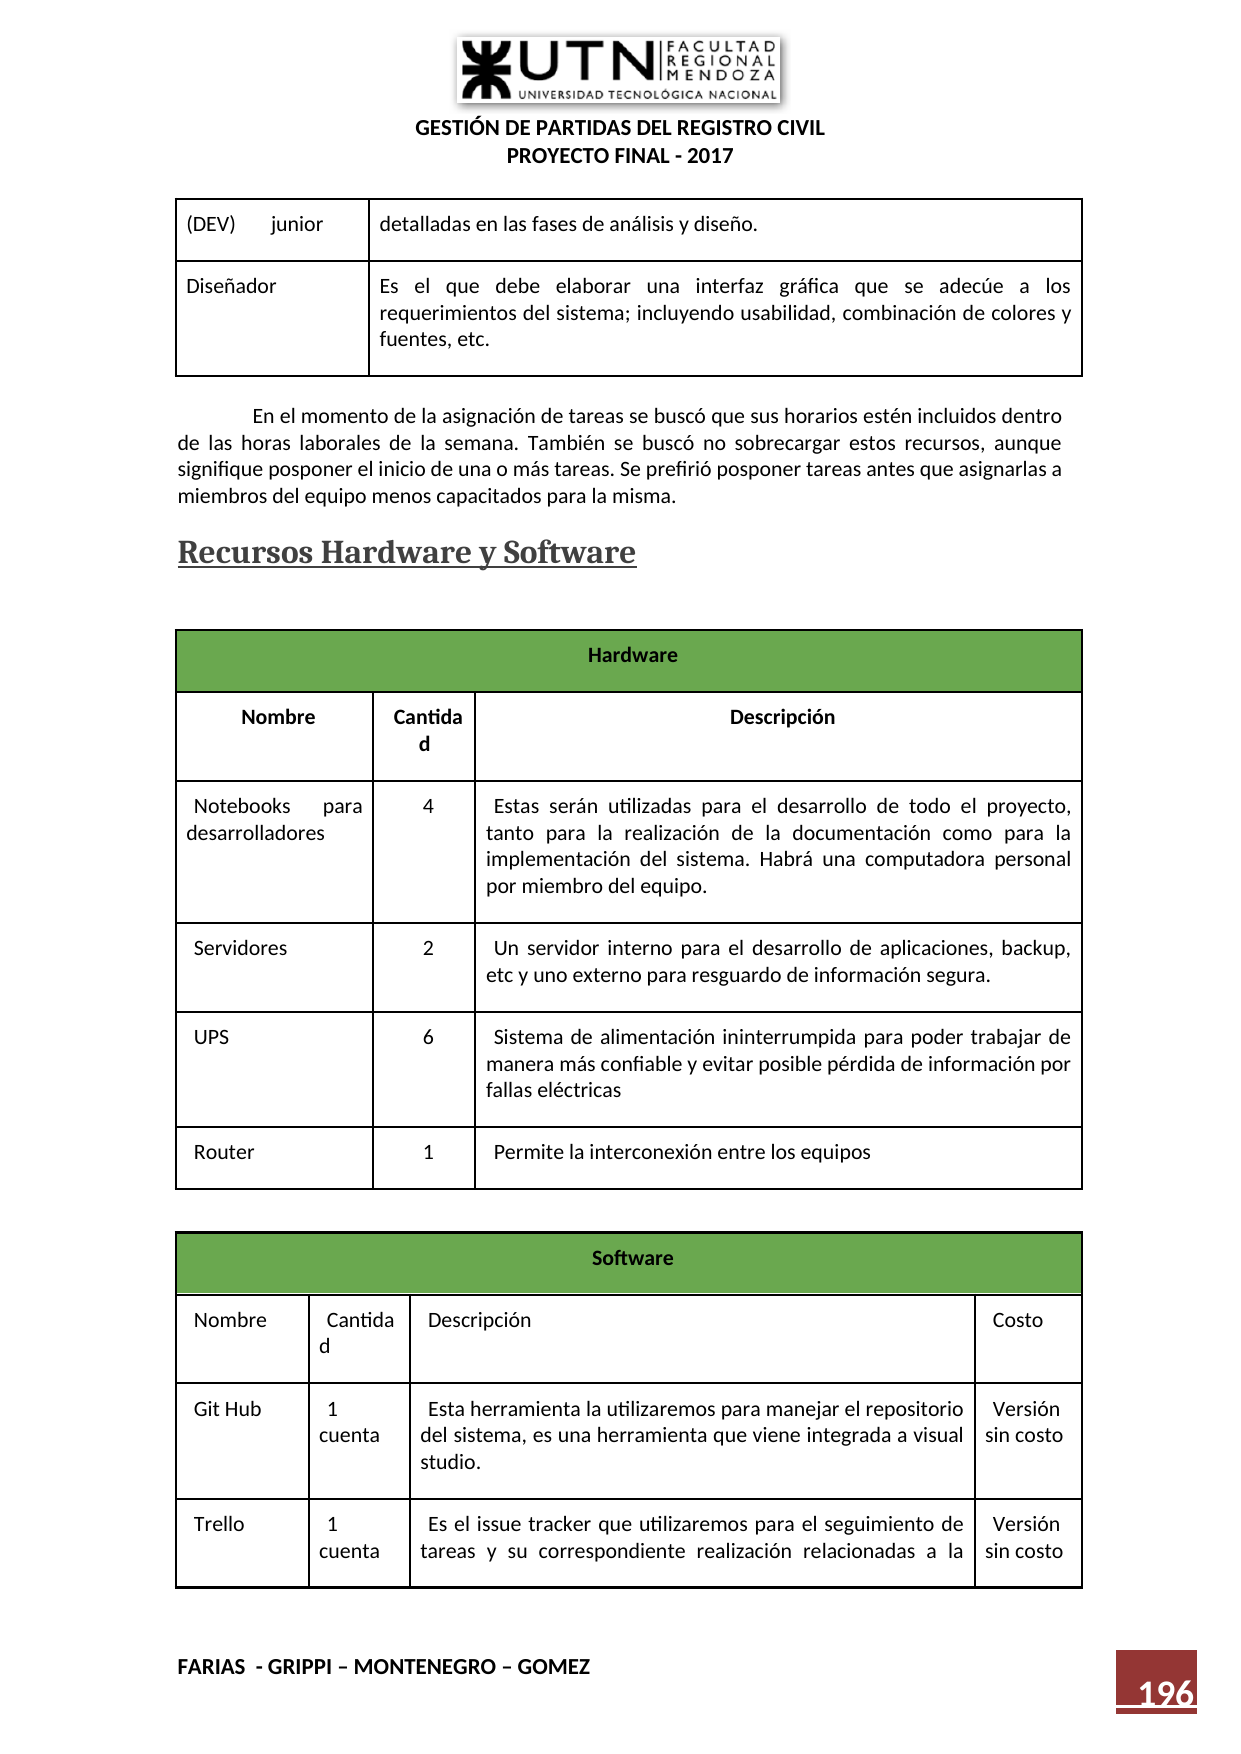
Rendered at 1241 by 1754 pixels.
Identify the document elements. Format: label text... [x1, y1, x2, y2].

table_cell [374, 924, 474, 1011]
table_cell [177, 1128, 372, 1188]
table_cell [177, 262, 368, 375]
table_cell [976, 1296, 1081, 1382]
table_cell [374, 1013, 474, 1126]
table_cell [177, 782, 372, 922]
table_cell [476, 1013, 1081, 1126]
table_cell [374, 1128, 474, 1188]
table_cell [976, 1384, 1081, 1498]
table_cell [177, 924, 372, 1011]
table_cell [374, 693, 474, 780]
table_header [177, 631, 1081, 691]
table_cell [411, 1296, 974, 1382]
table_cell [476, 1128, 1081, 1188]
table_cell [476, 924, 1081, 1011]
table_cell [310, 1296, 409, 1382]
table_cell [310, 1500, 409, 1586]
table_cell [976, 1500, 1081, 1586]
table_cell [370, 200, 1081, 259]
subtitle Recursos Hardware y Software [177, 534, 1063, 572]
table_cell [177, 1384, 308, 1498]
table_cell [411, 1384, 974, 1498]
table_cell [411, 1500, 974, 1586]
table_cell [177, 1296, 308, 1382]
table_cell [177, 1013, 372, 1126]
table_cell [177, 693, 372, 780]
picture [449, 29, 791, 114]
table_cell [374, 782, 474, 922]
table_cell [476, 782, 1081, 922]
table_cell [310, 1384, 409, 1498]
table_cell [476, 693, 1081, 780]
text En el momento de la asignación de tareas se buscó que sus horarios estén incluidos dentro de las horas laborales de la semana. También se buscó no sobrecargar estos recursos, aunque signifique posponer el inicio de una o más tareas. Se prefirió posponer tareas antes que asignarlas a miembros del equipo menos capacitados para la misma. [177, 402, 1063, 509]
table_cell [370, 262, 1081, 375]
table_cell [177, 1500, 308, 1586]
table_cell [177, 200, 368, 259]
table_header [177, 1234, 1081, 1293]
